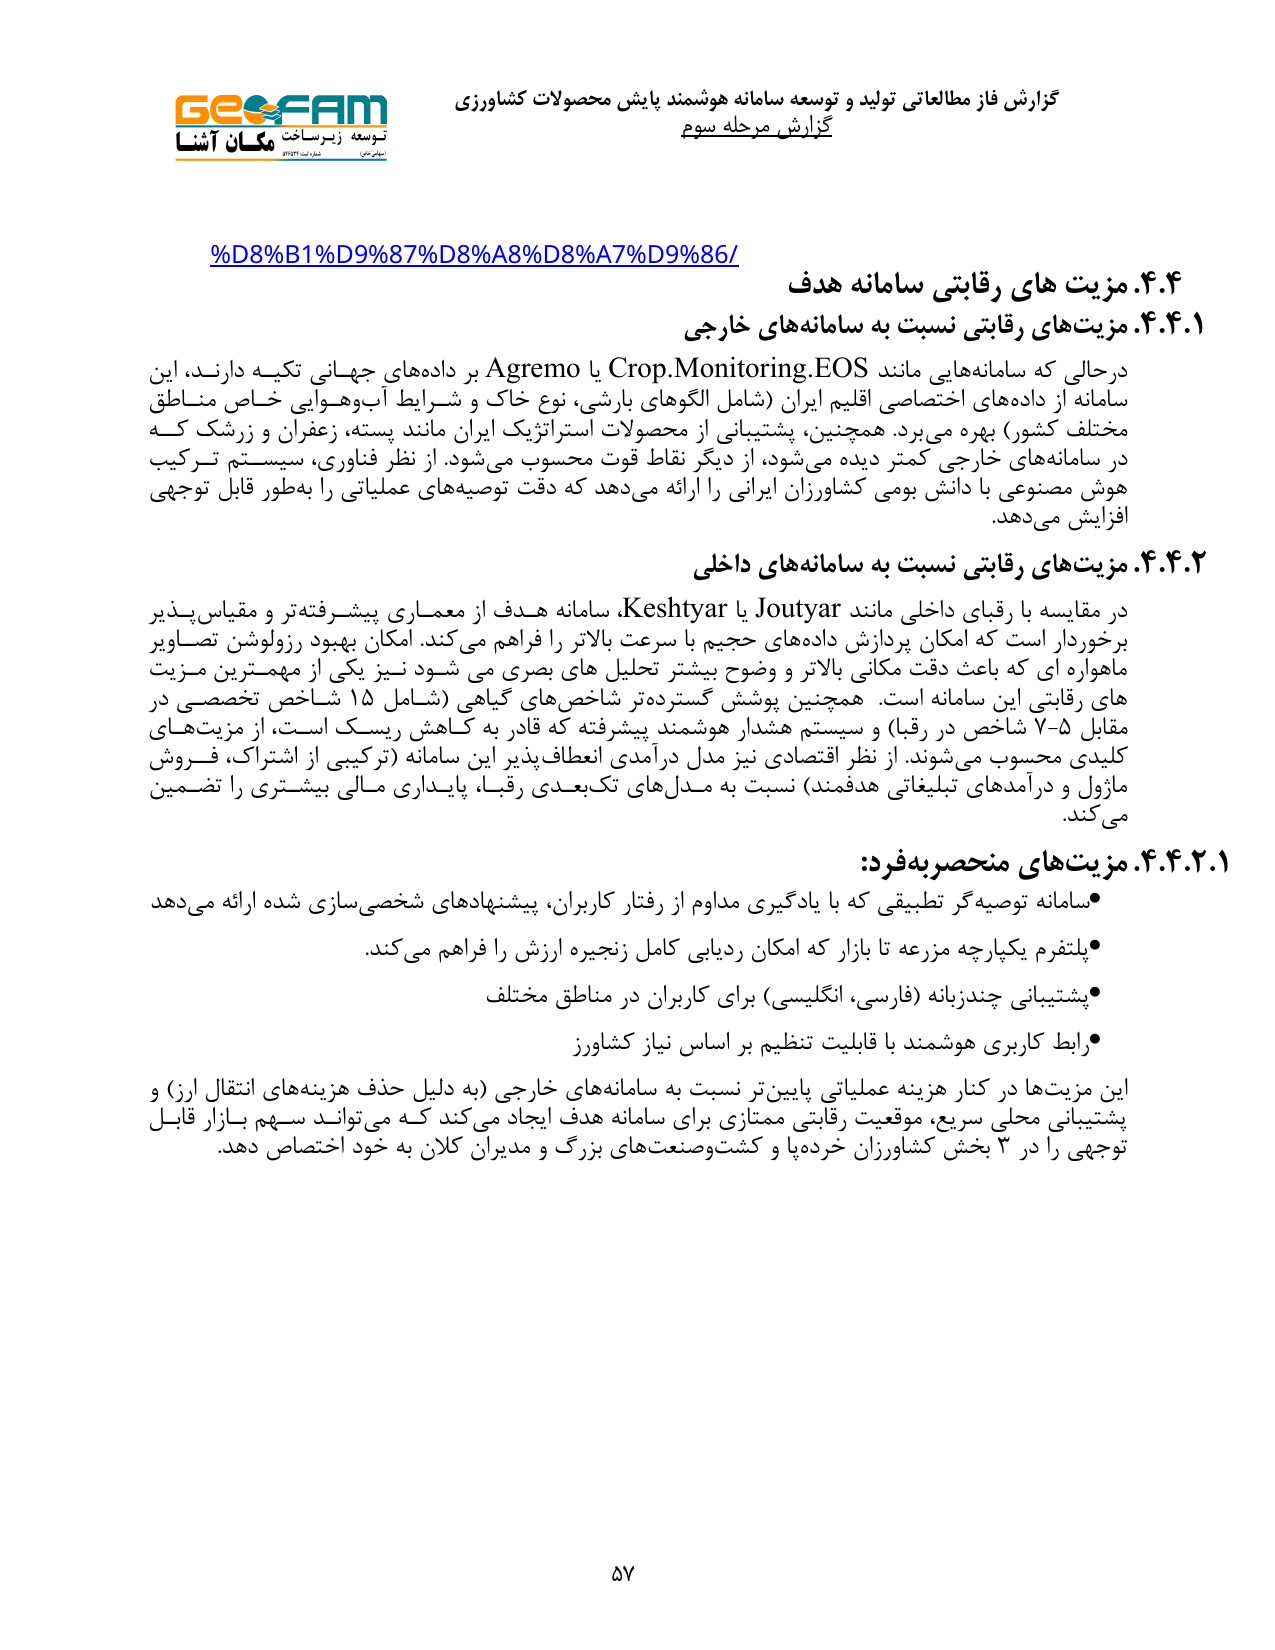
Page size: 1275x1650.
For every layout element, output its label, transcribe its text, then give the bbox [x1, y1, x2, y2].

subtitle مزیت‌های رقابتی نسبت به سامانه‌های داخلی [148, 550, 1132, 583]
subtitle مزیت های رقابتی سامانه هدف [148, 270, 1132, 304]
text در مقایسه با رقبای داخلی مانند Joutyar یا Keshtyar، سامانه هدف از معماری پیشرفته‌تر و مقیاس‌پذیر برخوردار است که امکان پردازش داده‌های حجیم با سرعت بالاتر را فراهم می‌کند. امکان بهبود رزولوشن تصاویر ماهواره ای که باعث دقت مکانی بالاتر و وضوح بیشتر تحلیل های بصری می شود نیز یکی از مهمترین مزیت های رقابتی این سامانه است. همچنین پوشش گسترده‌تر شاخص‌های گیاهی (شامل ۱۵ شاخص تخصصی در مقابل ۵-۷ شاخص در رقبا) و سیستم هشدار هوشمند پیشرفته که قادر به کاهش ریسک است، از مزیت‌های کلیدی محسوب می‌شوند. از نظر اقتصادی نیز مدل درآمدی انعطاف‌پذیر این سامانه (ترکیبی از اشتراک، فروش ماژول و درآمدهای تبلیغاتی هدفمند) نسبت به مدل‌های تک‌بعدی رقبا، پایداری مالی بیشتری را تضمین می‌کند. [148, 590, 1127, 832]
picture [174, 89, 389, 168]
subtitle مزیت‌های رقابتی نسبت به سامانه‌های خارجی [148, 310, 1132, 344]
text درحالی که سامانه‌هایی مانند Crop.Monitoring.EOS یا Agremo بر داده‌های جهانی تکیه دارند، این سامانه از داده‌های اختصاصی اقلیم ایران (شامل الگوهای بارشی، نوع خاک و شرایط آب‌وهوایی خاص مناطق مختلف کشور) بهره می‌برد. همچنین، پشتیبانی از محصولات استراتژیک ایران مانند پسته، زعفران و زرشک که در سامانه‌های خارجی کمتر دیده می‌شود، از دیگر نقاط قوت محسوب می‌شود. از نظر فناوری، سیستم ترکیب هوش مصنوعی با دانش بومی کشاورزان ایرانی را ارائه می‌دهد که دقت توصیه‌های عملیاتی را به‌طور قابل توجهی افزایش می‌دهد. [148, 350, 1127, 533]
list سامانه توصیه‌گر تطبیقی که با یادگیری مداوم از رفتار کاربران، پیشنهادهای شخصی‌سازی شده ارائه می‌دهد [148, 888, 1090, 918]
subtitle مزیت‌های منحصربه‌فرد: [148, 848, 1132, 882]
list پشتیبانی چندزبانه (فارسی، انگلیسی) برای کاربران در مناطق مختلف [148, 982, 1090, 1012]
list رابط کاربری هوشمند با قابلیت تنظیم بر اساس نیاز کشاورز [148, 1029, 1090, 1059]
text این مزیت‌ها در کنار هزینه عملیاتی پایین‌تر نسبت به سامانه‌های خارجی (به دلیل حذف هزینه‌های انتقال ارز) و پشتیبانی محلی سریع، موقعیت رقابتی ممتازی برای سامانه هدف ایجاد می‌کند که می‌تواند سهم بازار قابل توجهی را در 3 بخش کشاورزان خرده‌پا و کشت‌وصنعت‌های بزرگ و مدیران کلان به خود اختصاص دهد. [148, 1076, 1127, 1163]
list پلتفرم یکپارچه مزرعه تا بازار که امکان ردیابی کامل زنجیره ارزش را فراهم می‌کند. [148, 935, 1090, 965]
